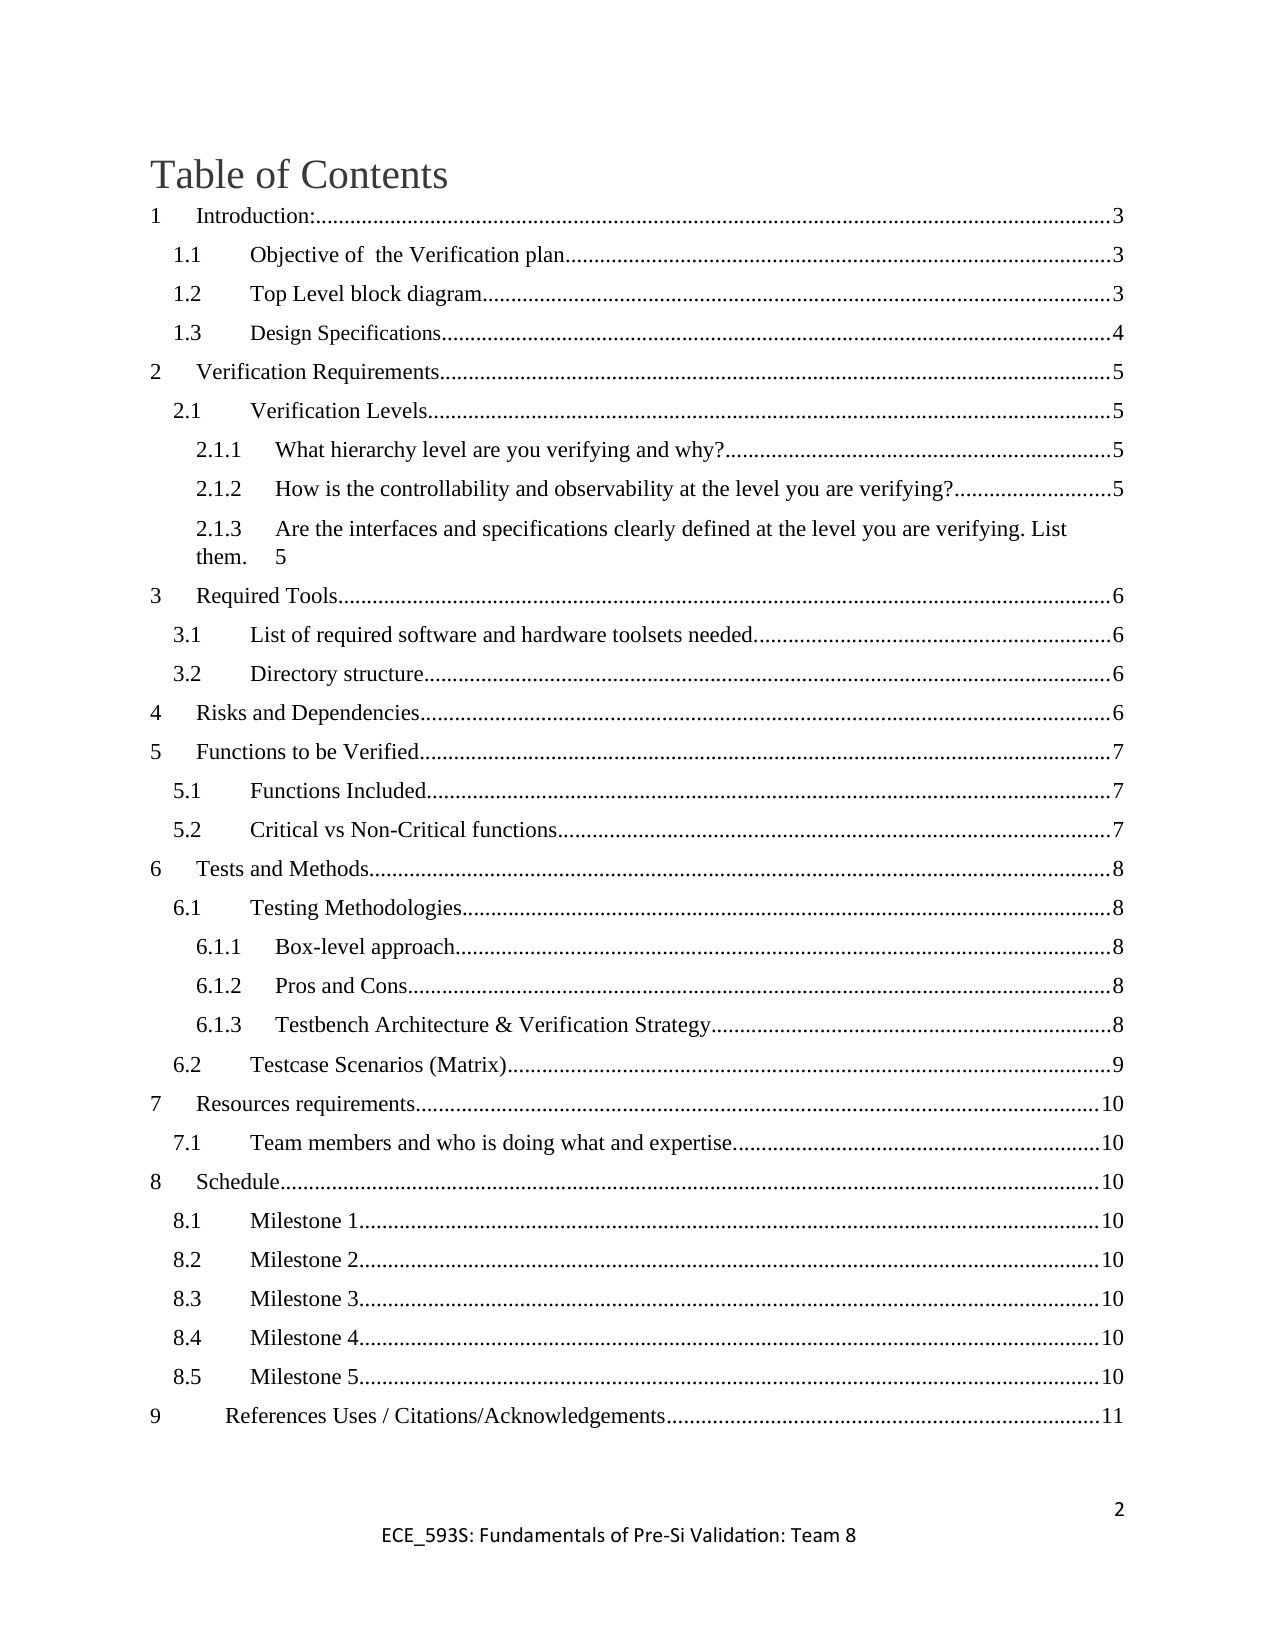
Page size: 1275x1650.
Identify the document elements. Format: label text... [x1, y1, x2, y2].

text Table of Contents [150, 150, 1125, 198]
